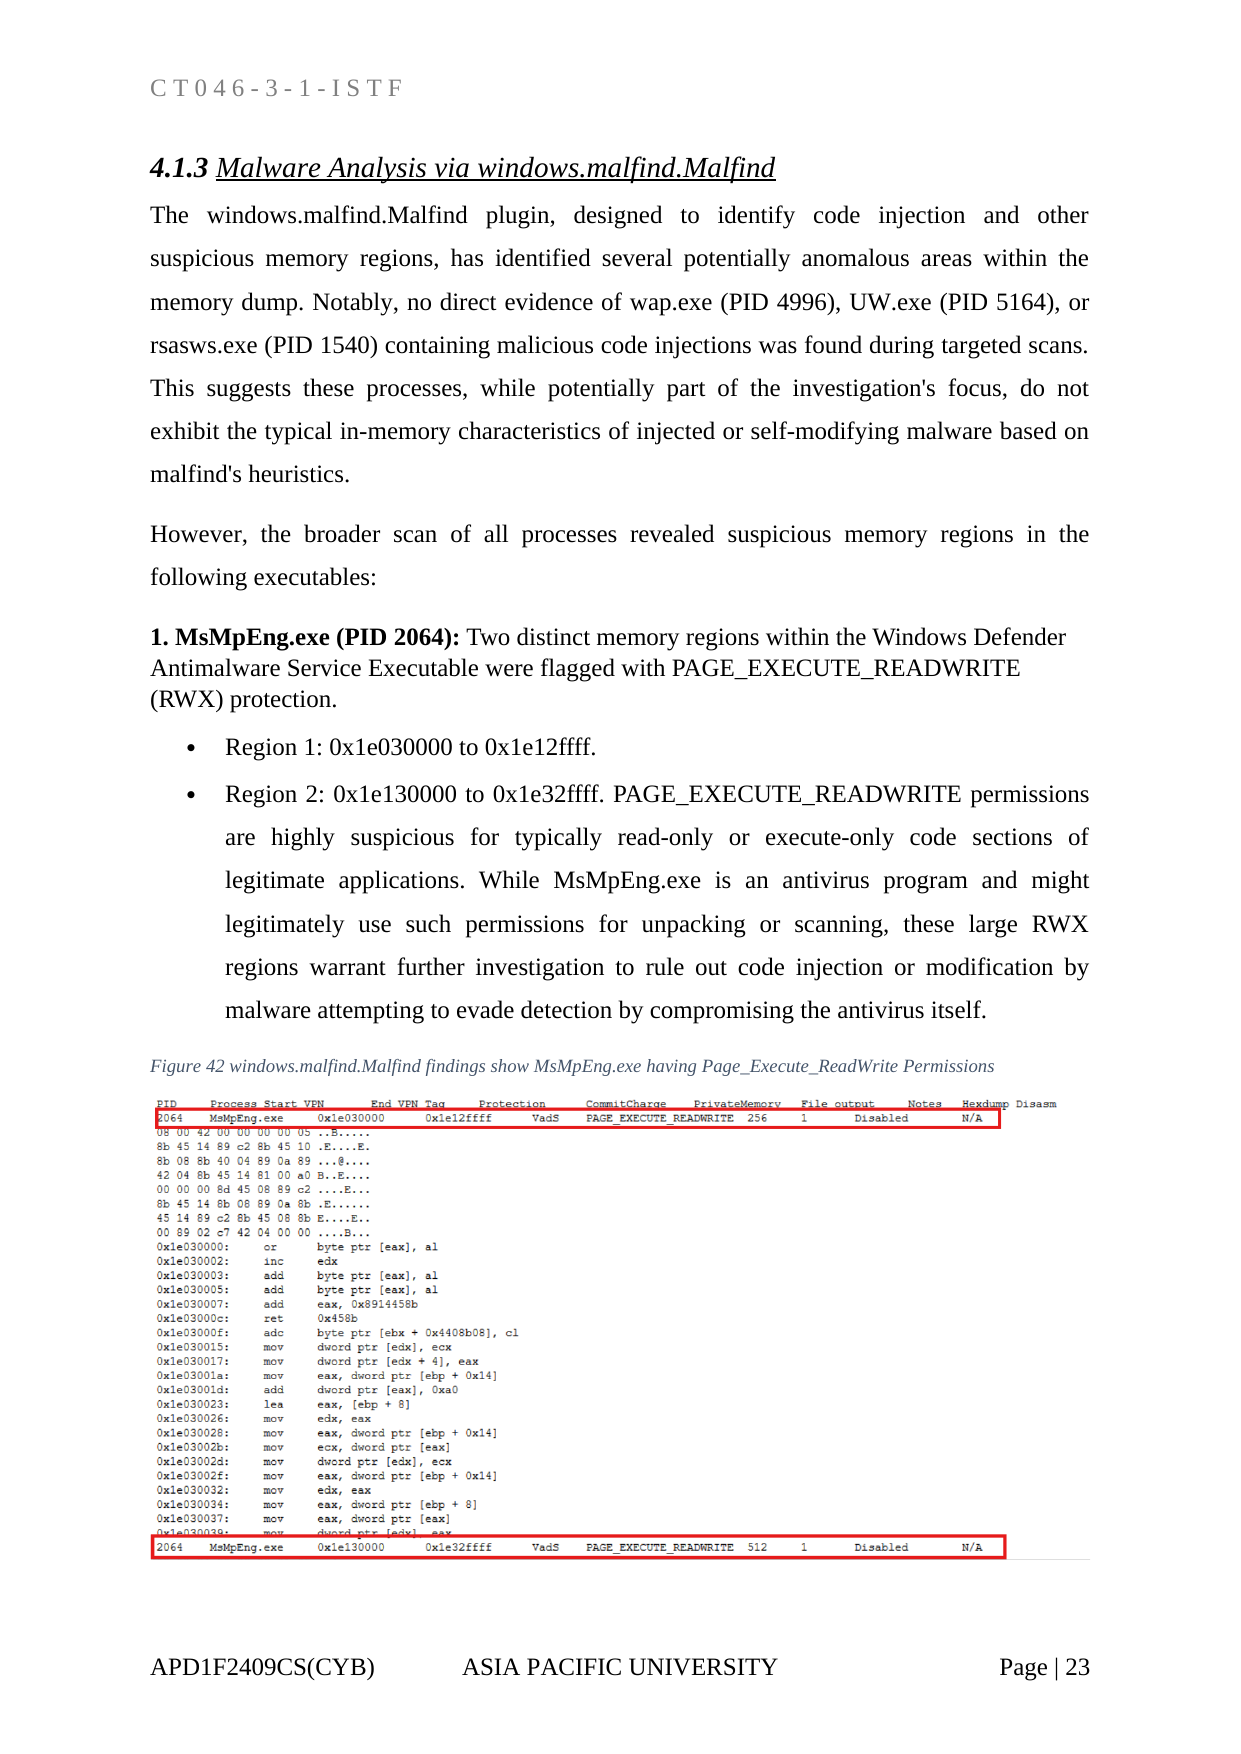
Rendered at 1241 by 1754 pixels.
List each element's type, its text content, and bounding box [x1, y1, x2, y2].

picture [150, 1097, 1091, 1560]
text However, the broader scan of all processes revealed suspicious memory regions in the following executables: [150, 519, 1090, 591]
list Region 2: 0x1e130000 to 0x1e32ffff. PAGE_EXECUTE_READWRITE permissions are highly suspicious for typically read-only or execute-only code sections of legitimate applications. While MsMpEng.exe is an antivirus program and might legitimately use such permissions for unpacking or scanning, these large RWX regions warrant further investigation to rule out code injection or modification by malware attempting to evade detection by compromising the antivirus itself. [187, 779, 1090, 1024]
list Region 1: 0x1e030000 to 0x1e12ffff. [187, 732, 1090, 760]
text The windows.malfind.Malfind plugin, designed to identify code injection and other suspicious memory regions, has identified several potentially anomalous areas within the memory dump. Notably, no direct evidence of wap.exe (PID 4996), UW.exe (PID 5164), or rsasws.exe (PID 1540) containing malicious code injections was found during targeted scans. This suggests these processes, while potentially part of the investigation's focus, do not exhibit the typical in-memory characteristics of injected or self-modifying malware based on malfind's heuristics. [150, 200, 1090, 488]
text 4.1.3 Malware Analysis via windows.malfind.Malfind [150, 150, 1090, 183]
text 1. MsMpEng.exe (PID 2064): Two distinct memory regions within the Windows Defender Antimalware Service Executable were flagged with PAGE_EXECUTE_READWRITE (RWX) protection. [150, 622, 1090, 713]
